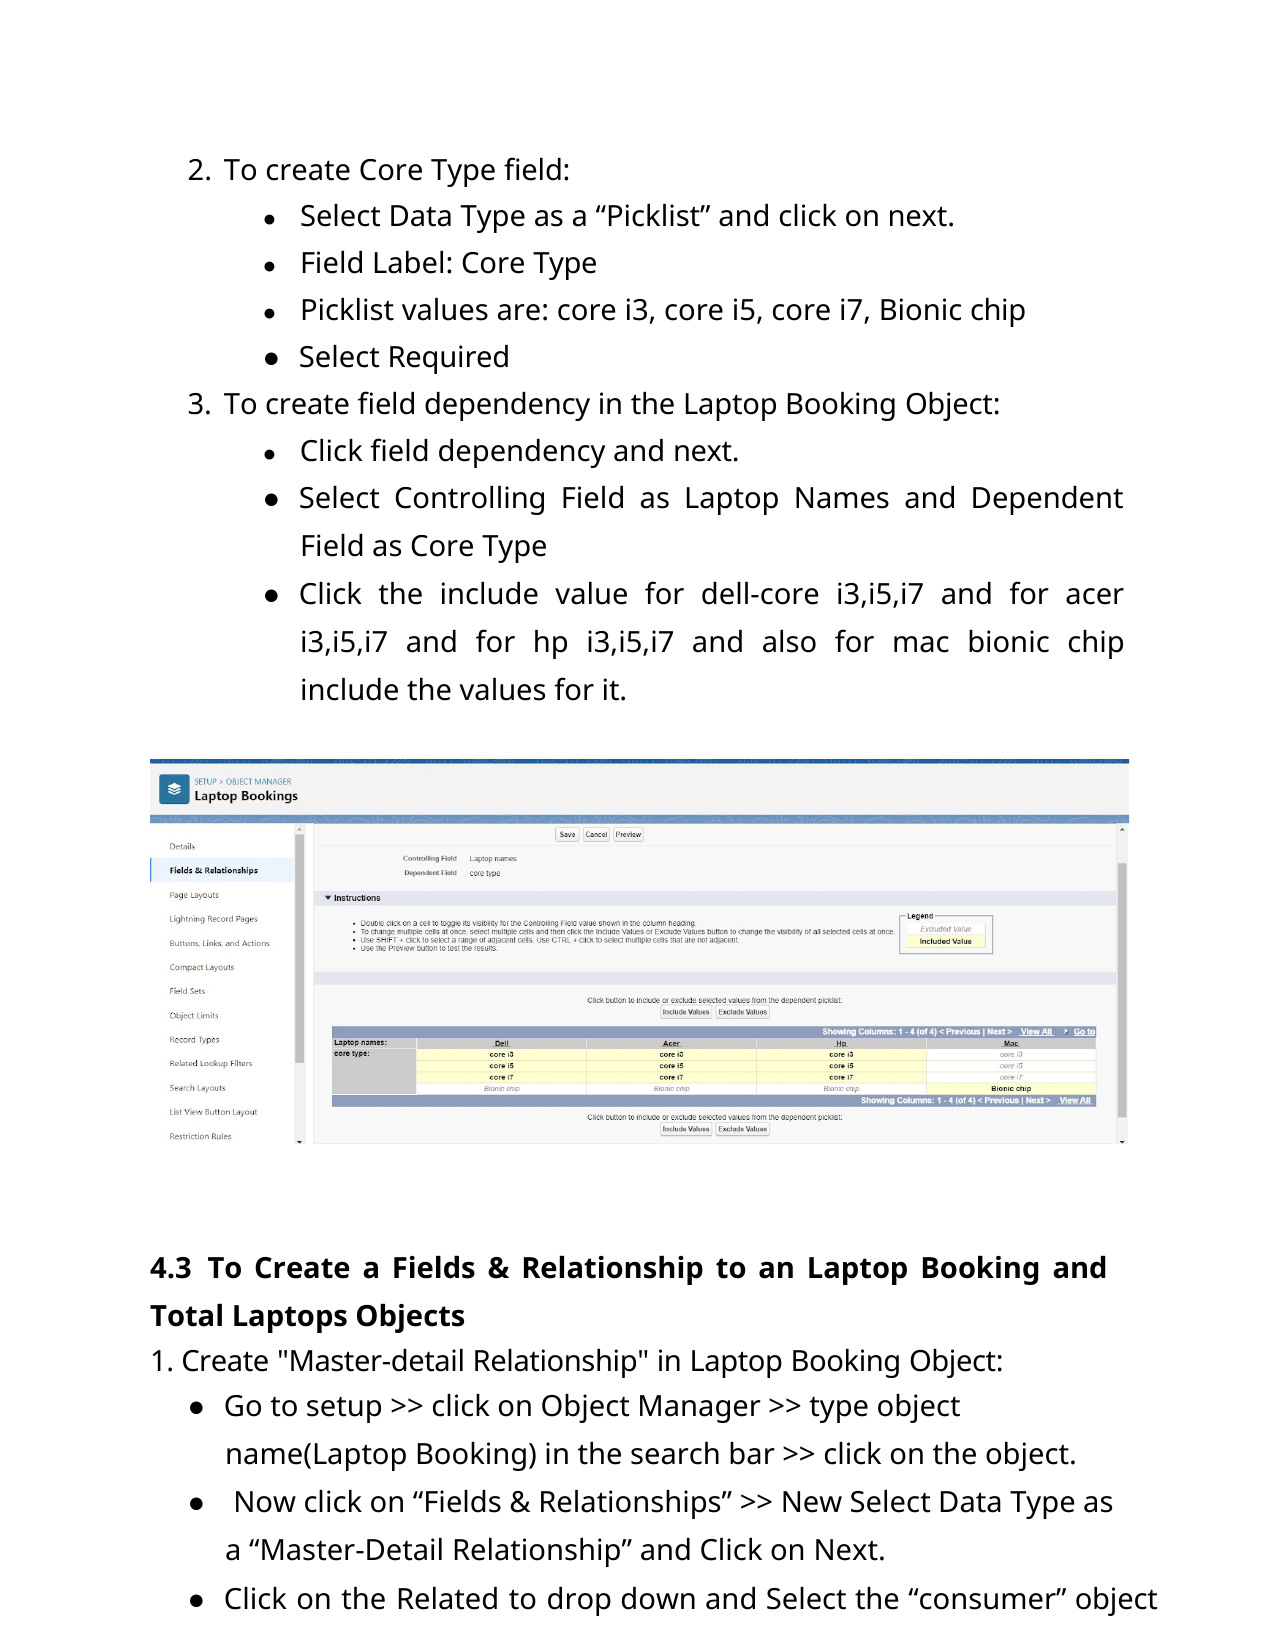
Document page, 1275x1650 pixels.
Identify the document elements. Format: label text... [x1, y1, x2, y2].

list Select Required [262, 336, 1200, 376]
list Picklist values are: core i3, core i5, core i7, Bionic chip [262, 289, 1200, 329]
list Click the include value for dell-core i3,i5,i7 and for acer i3,i5,i7 and for hp i3,i5,i7 and also for mac bionic chip include the values for it. [262, 573, 1126, 709]
list To create Core Type field: [187, 149, 1200, 188]
picture [150, 759, 1130, 1144]
list Now click on “Fields & Relationships” >> New Select Data Type as a “Master-Detail Relationship” and Click on Next. [187, 1482, 1124, 1569]
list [262, 196, 1200, 235]
list Click on the Related to drop down and Select the “consumer” object [187, 1578, 1200, 1618]
list Select Controlling Field as Laptop Names and Dependent Field as Core Type [262, 477, 1124, 564]
list To create field dependency in the Laptop Booking Object: [187, 383, 1200, 423]
subtitle To Create a Fields & Relationship to an Laptop Booking and Total Laptops Objects [150, 1248, 1126, 1335]
list Go to setup >> click on Object Manager >> type object name(Laptop Booking) in the search bar >> click on the object. [187, 1386, 1125, 1473]
list Click field dependency and next. [262, 430, 1200, 470]
list Field Label: Core Type [262, 243, 1200, 282]
list Create "Master-detail Relationship" in Laptop Booking Object: [150, 1344, 1200, 1378]
